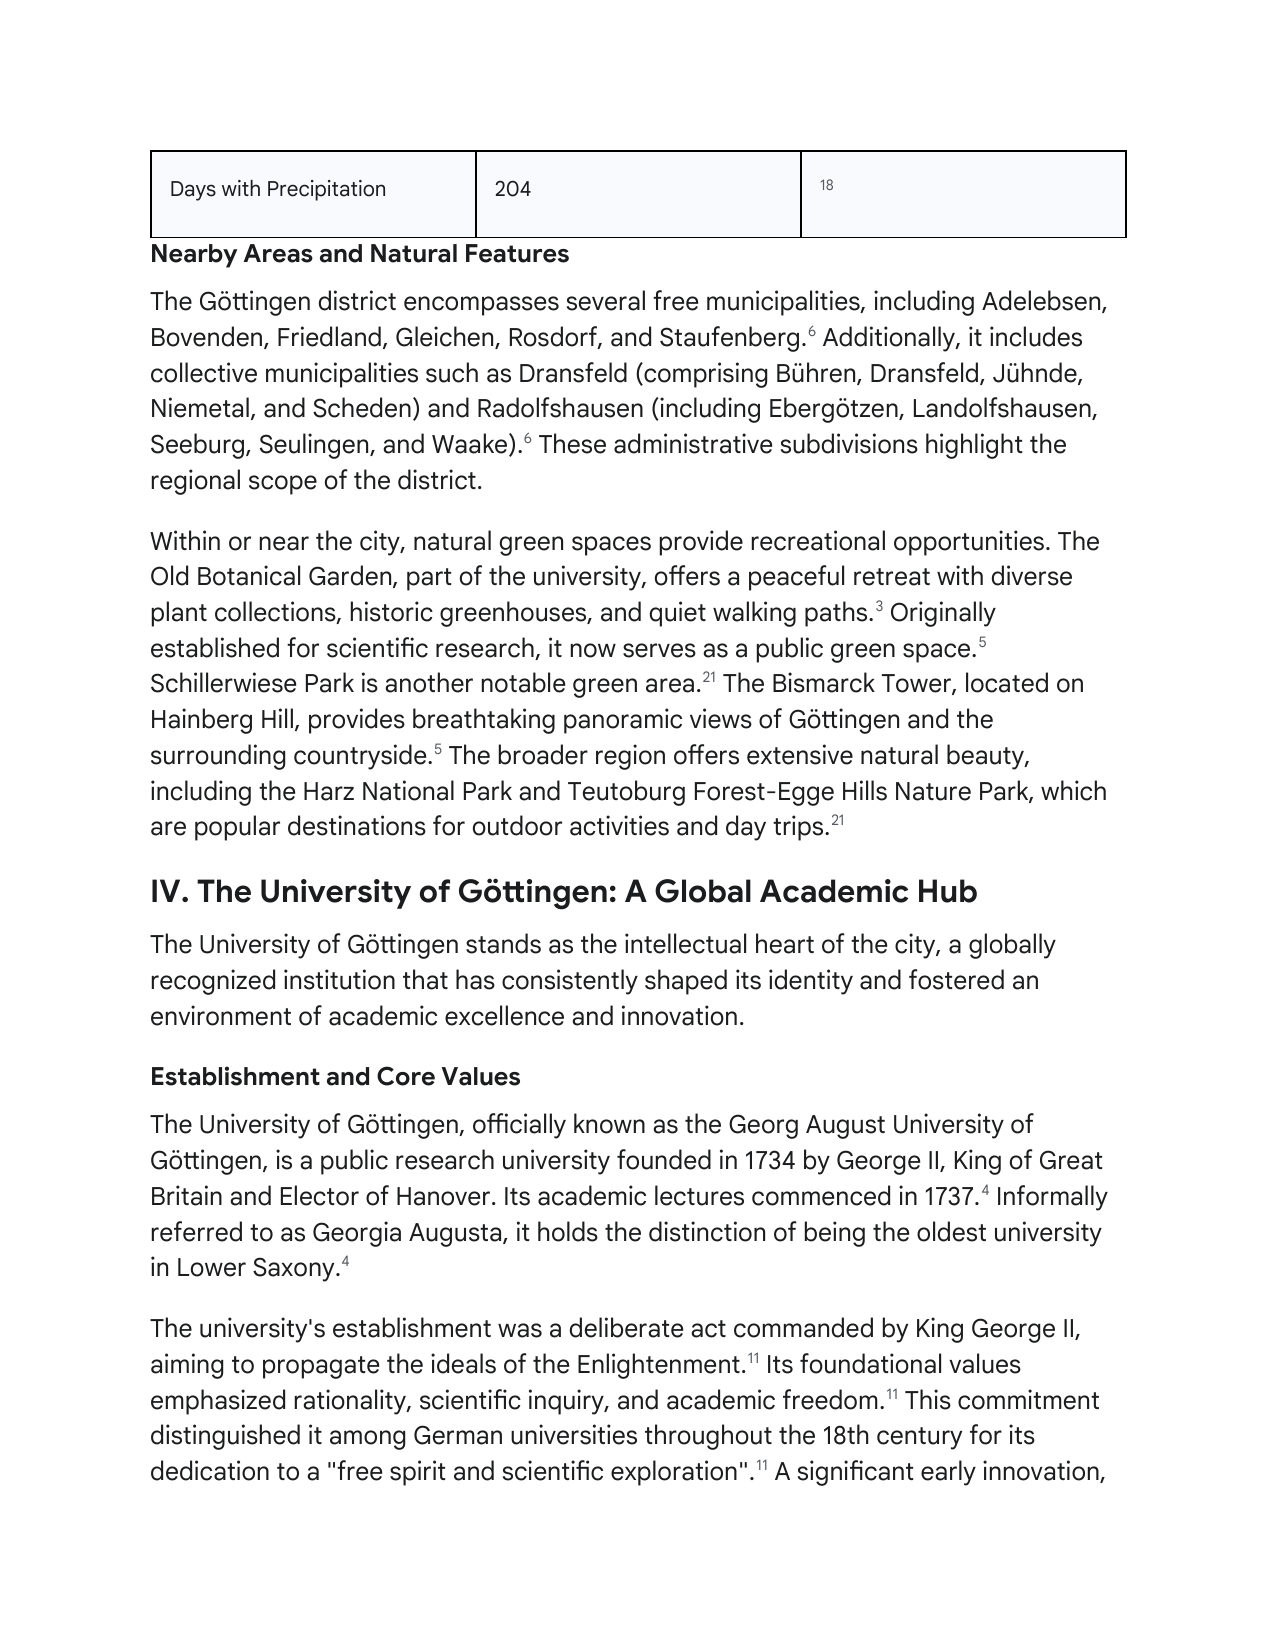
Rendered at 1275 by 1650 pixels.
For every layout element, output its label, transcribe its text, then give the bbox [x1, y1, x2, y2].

subtitle Nearby Areas and Natural Features [150, 238, 1125, 269]
text Within or near the city, natural green spaces provide recreational opportunities. The Old Botanical Garden, part of the university, offers a peaceful retreat with diverse plant collections, historic greenhouses, and quiet walking paths.3 Originally established for scientific research, it now serves as a public green space.5 Schillerwiese Park is another notable green area.21 The Bismarck Tower, located on Hainberg Hill, provides breathtaking panoramic views of Göttingen and the surrounding countryside.5 The broader region offers extensive natural beauty, including the Harz National Park and Teutoburg Forest-Egge Hills Nature Park, which are popular destinations for outdoor activities and day trips.21 [150, 526, 1125, 843]
text The University of Göttingen, officially known as the Georg August University of Göttingen, is a public research university founded in 1734 by George II, King of Great Britain and Elector of Hanover. Its academic lectures commenced in 1737.4 Informally referred to as Georgia Augusta, it holds the distinction of being the oldest university in Lower Saxony.4 [150, 1110, 1125, 1284]
subtitle IV. The University of Göttingen: A Global Academic Hub [150, 872, 1125, 911]
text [150, 1313, 1125, 1488]
table_cell Days with Precipitation [152, 152, 475, 237]
text The University of Göttingen stands as the intellectual heart of the city, a globally recognized institution that has consistently shaped its identity and fostered an environment of academic excellence and innovation. [150, 929, 1125, 1032]
text The Göttingen district encompasses several free municipalities, including Adelebsen, Bovenden, Friedland, Gleichen, Rosdorf, and Staufenberg.6 Additionally, it includes collective municipalities such as Dransfeld (comprising Bühren, Dransfeld, Jühnde, Niemetal, and Scheden) and Radolfshausen (including Ebergötzen, Landolfshausen, Seeburg, Seulingen, and Waake).6 These administrative subdivisions highlight the regional scope of the district. [150, 286, 1125, 496]
table_cell 18 [802, 152, 1125, 237]
subtitle Establishment and Core Values [150, 1062, 1125, 1093]
table_cell 204 [477, 152, 800, 237]
